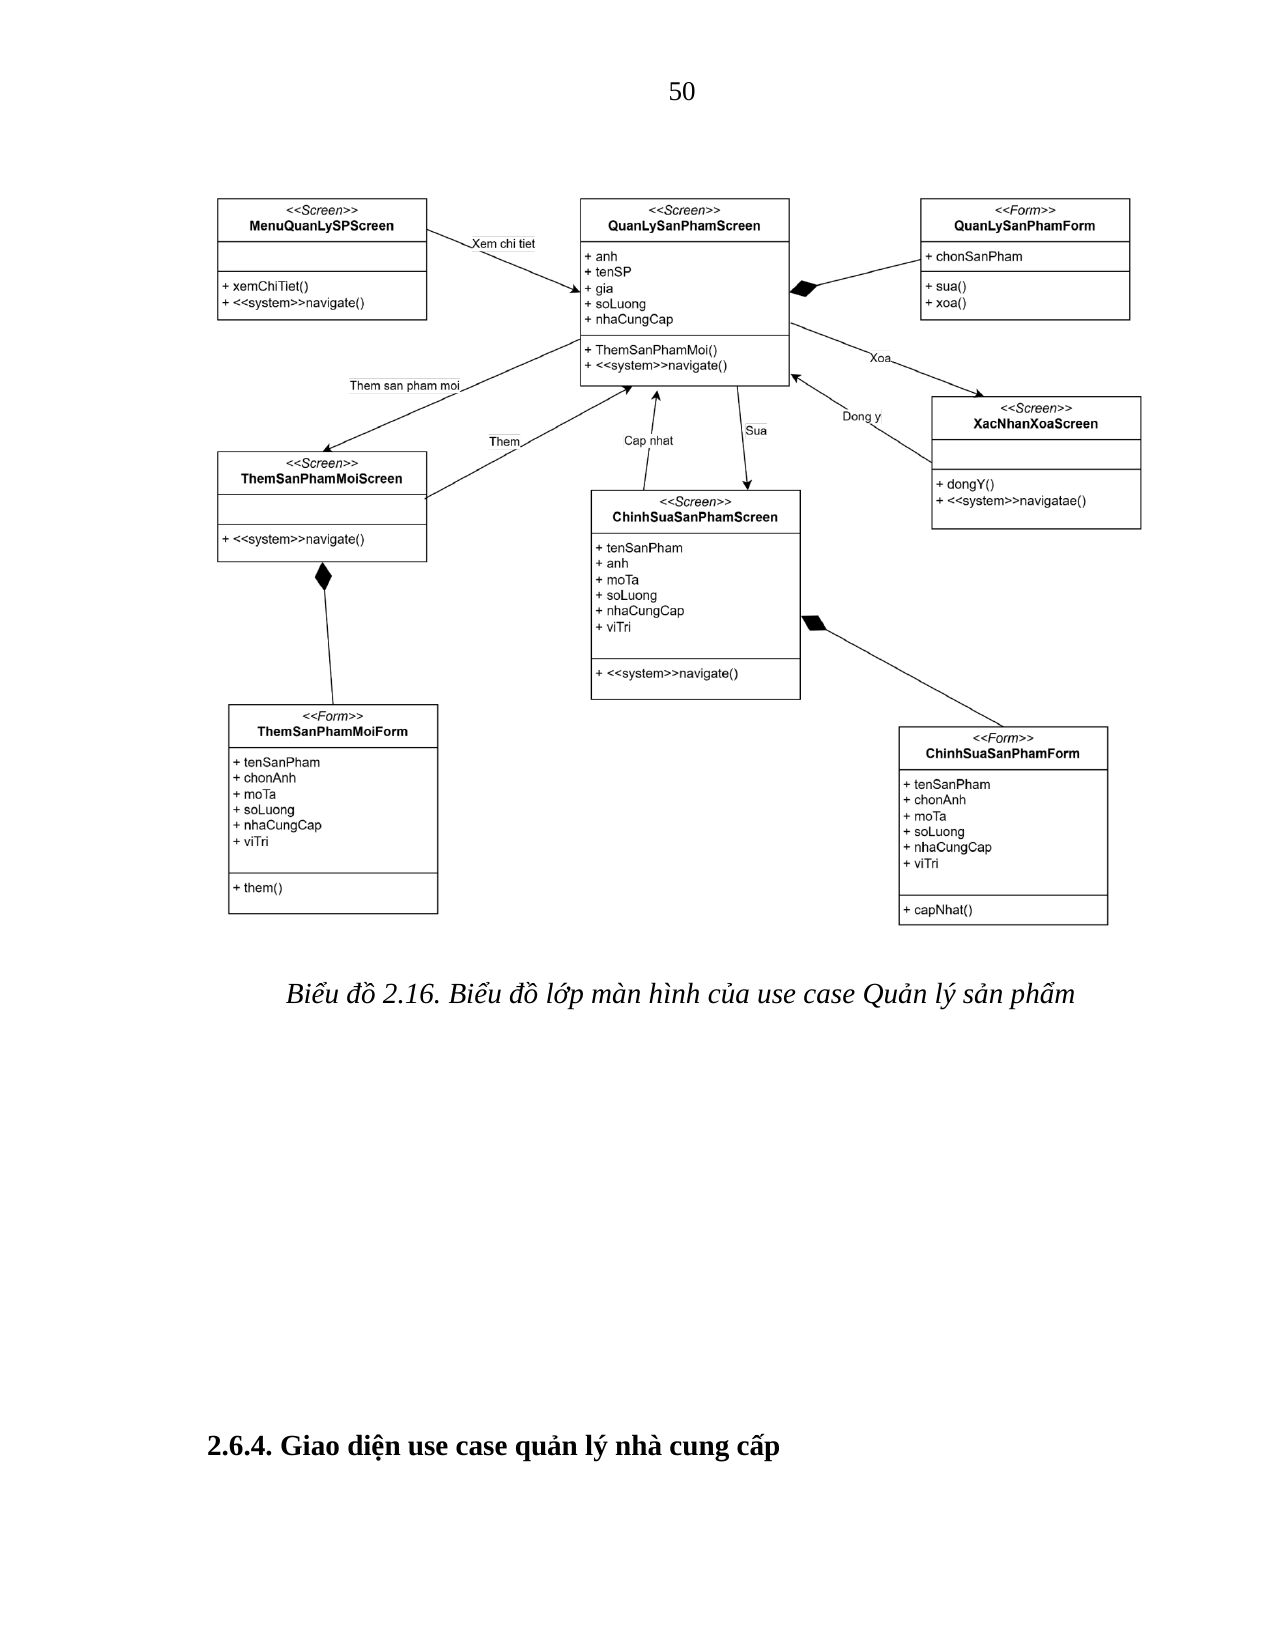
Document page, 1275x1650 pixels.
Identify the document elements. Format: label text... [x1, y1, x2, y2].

picture [206, 187, 1152, 936]
text Biểu đồ 2.16. Biểu đồ lớp màn hình của use case Quản lý sản phẩm [207, 976, 1157, 1009]
text 2.6.4. Giao diện use case quản lý nhà cung cấp [207, 1428, 1157, 1461]
